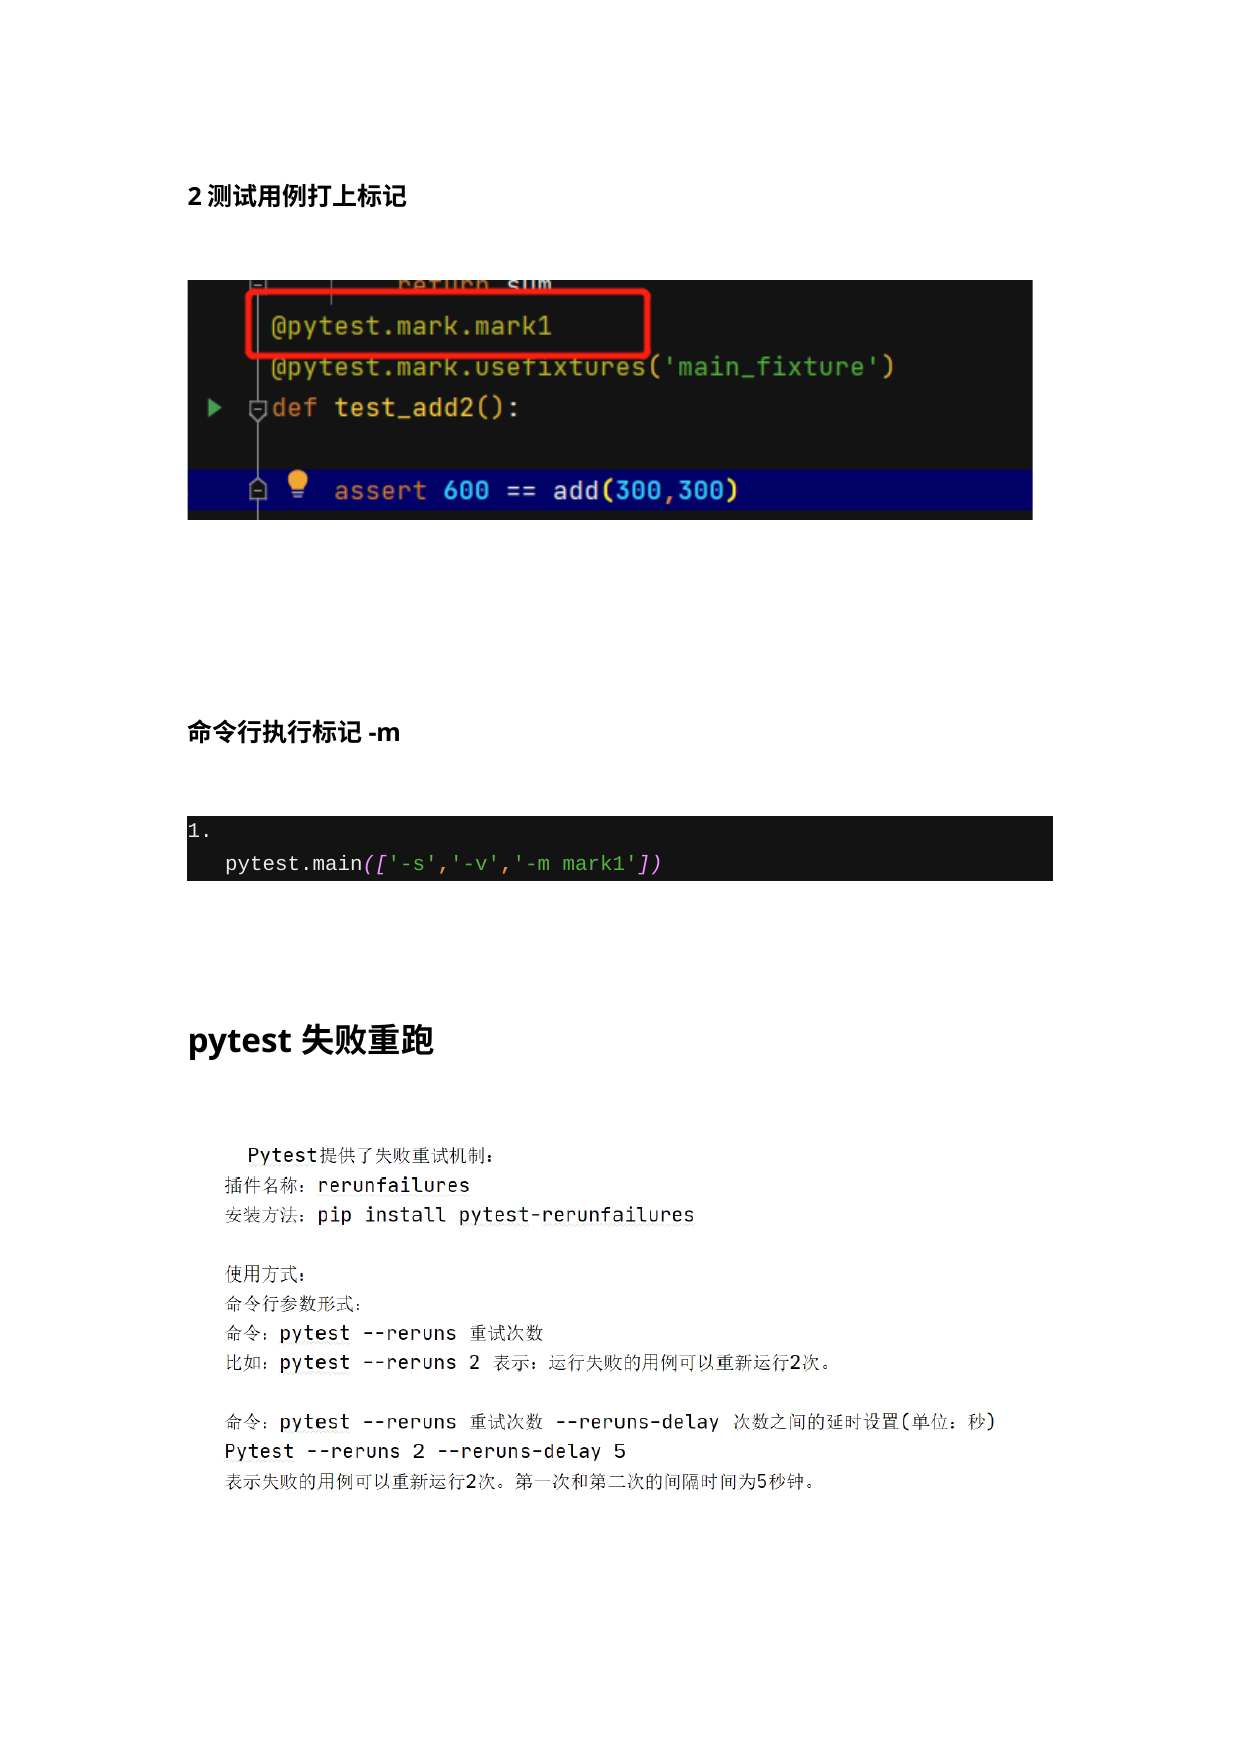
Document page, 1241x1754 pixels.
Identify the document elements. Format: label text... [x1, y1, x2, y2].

subtitle 2测试用例打上标记 [187, 162, 1053, 227]
picture [187, 1133, 1053, 1553]
subtitle 命令行执行标记 -m [187, 698, 1053, 763]
list pytest.main(['-s','-v','-m mark1']) [187, 816, 1053, 881]
subtitle pytest 失败重跑 [187, 1006, 1053, 1071]
picture [187, 280, 1033, 520]
